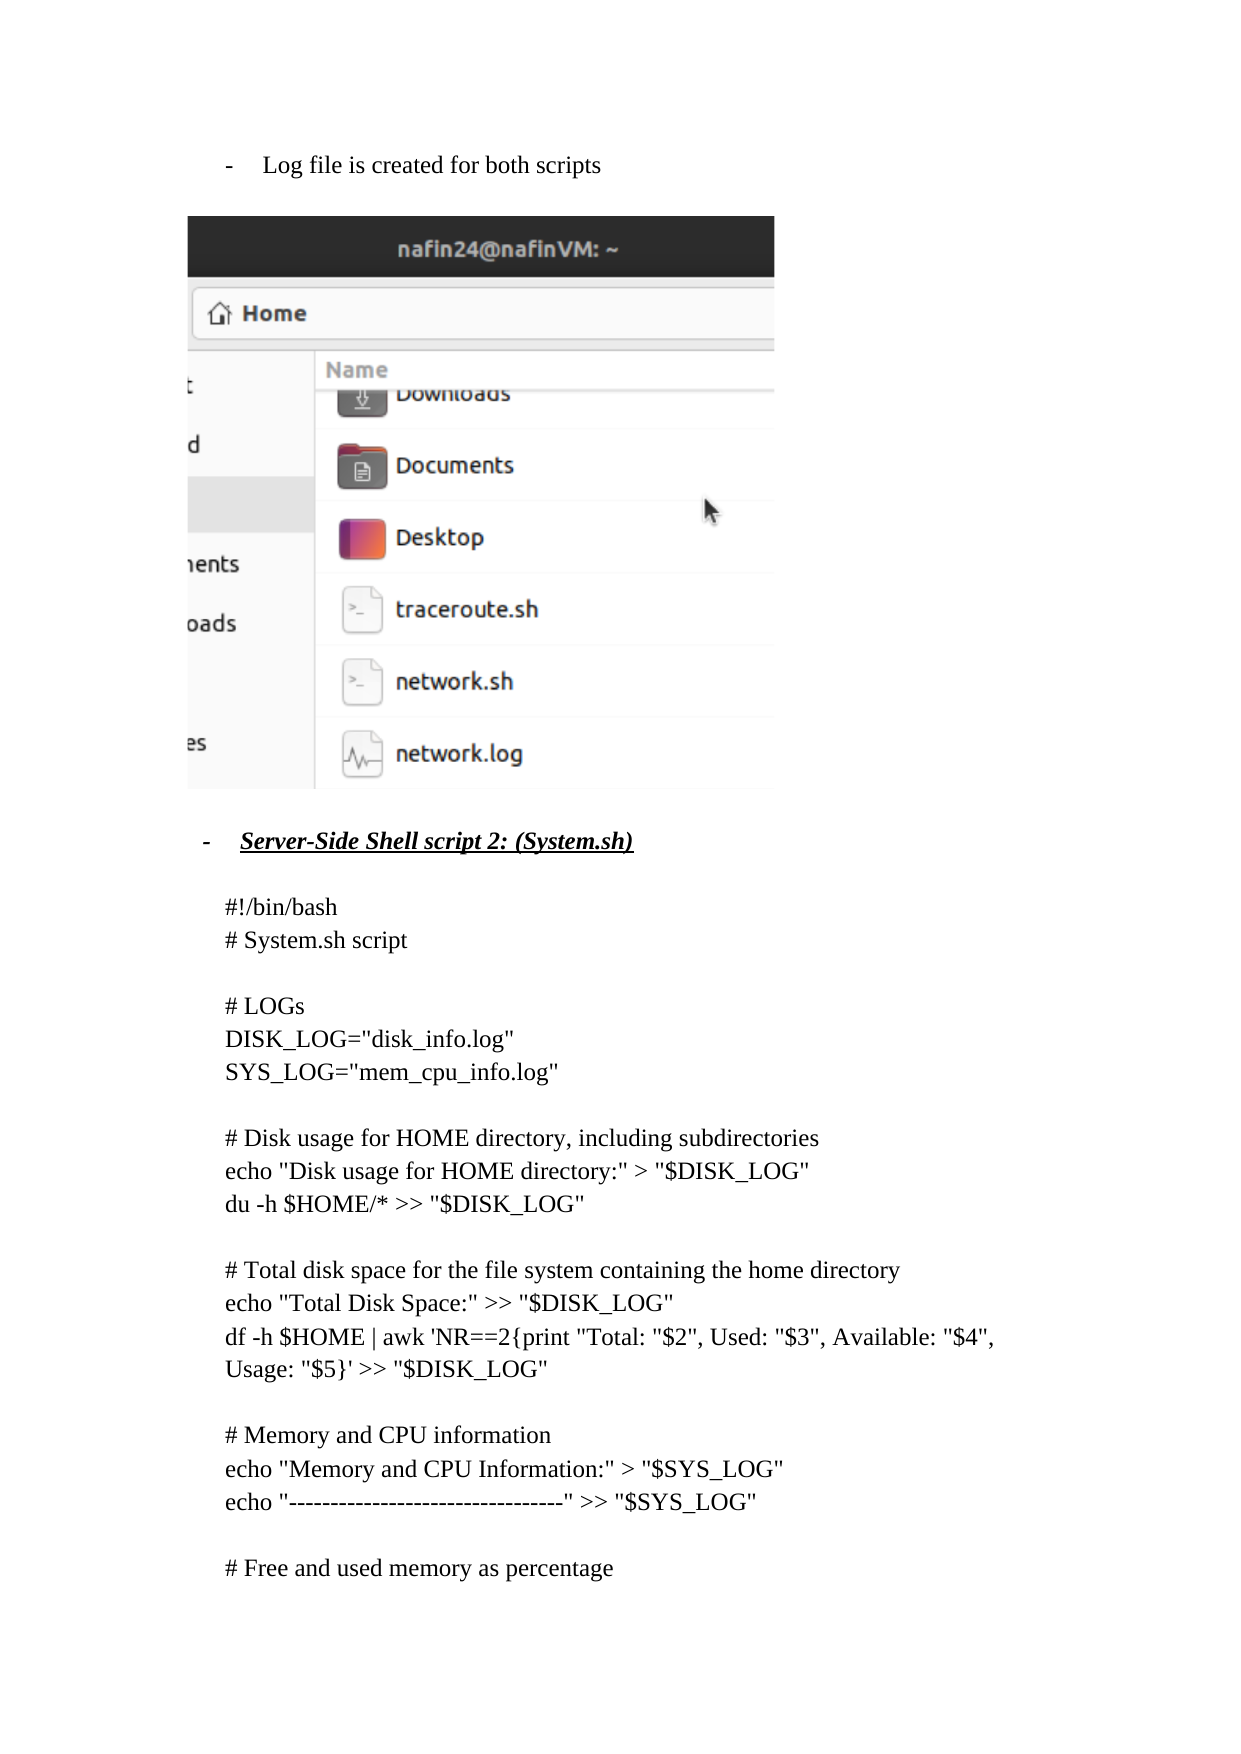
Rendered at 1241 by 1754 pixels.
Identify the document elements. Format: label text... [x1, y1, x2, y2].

text echo "Memory and CPU Information:" > "$SYS_LOG" [225, 1454, 1053, 1482]
text # LOGs [225, 991, 1053, 1020]
text DISK_LOG="disk_info.log" [225, 1024, 1053, 1053]
text SYS_LOG="mem_cpu_info.log" [225, 1057, 1053, 1086]
text echo "---------------------------------" >> "$SYS_LOG" [225, 1487, 1053, 1515]
text #!/bin/bash [225, 892, 1053, 921]
text echo "Disk usage for HOME directory:" > "$DISK_LOG" [225, 1156, 1053, 1185]
text # Memory and CPU information [225, 1421, 1053, 1449]
text # Total disk space for the file system containing the home directory [225, 1256, 1053, 1284]
text # Free and used memory as percentage [225, 1553, 1053, 1581]
text echo "Total Disk Space:" >> "$DISK_LOG" [225, 1288, 1053, 1317]
list Log file is created for both scripts [225, 150, 1053, 179]
picture [187, 216, 775, 789]
text df -h $HOME | awk 'NR==2{print "Total: "$2", Used: "$3", Available: "$4", Usage: "$5}' >> "$DISK_LOG" [225, 1322, 1053, 1383]
text # Disk usage for HOME directory, including subdirectories [225, 1123, 1053, 1152]
text du -h $HOME/* >> "$DISK_LOG" [225, 1189, 1053, 1218]
list Server-Side Shell script 2: (System.sh) [202, 826, 1053, 855]
text # System.sh script [225, 925, 1053, 954]
